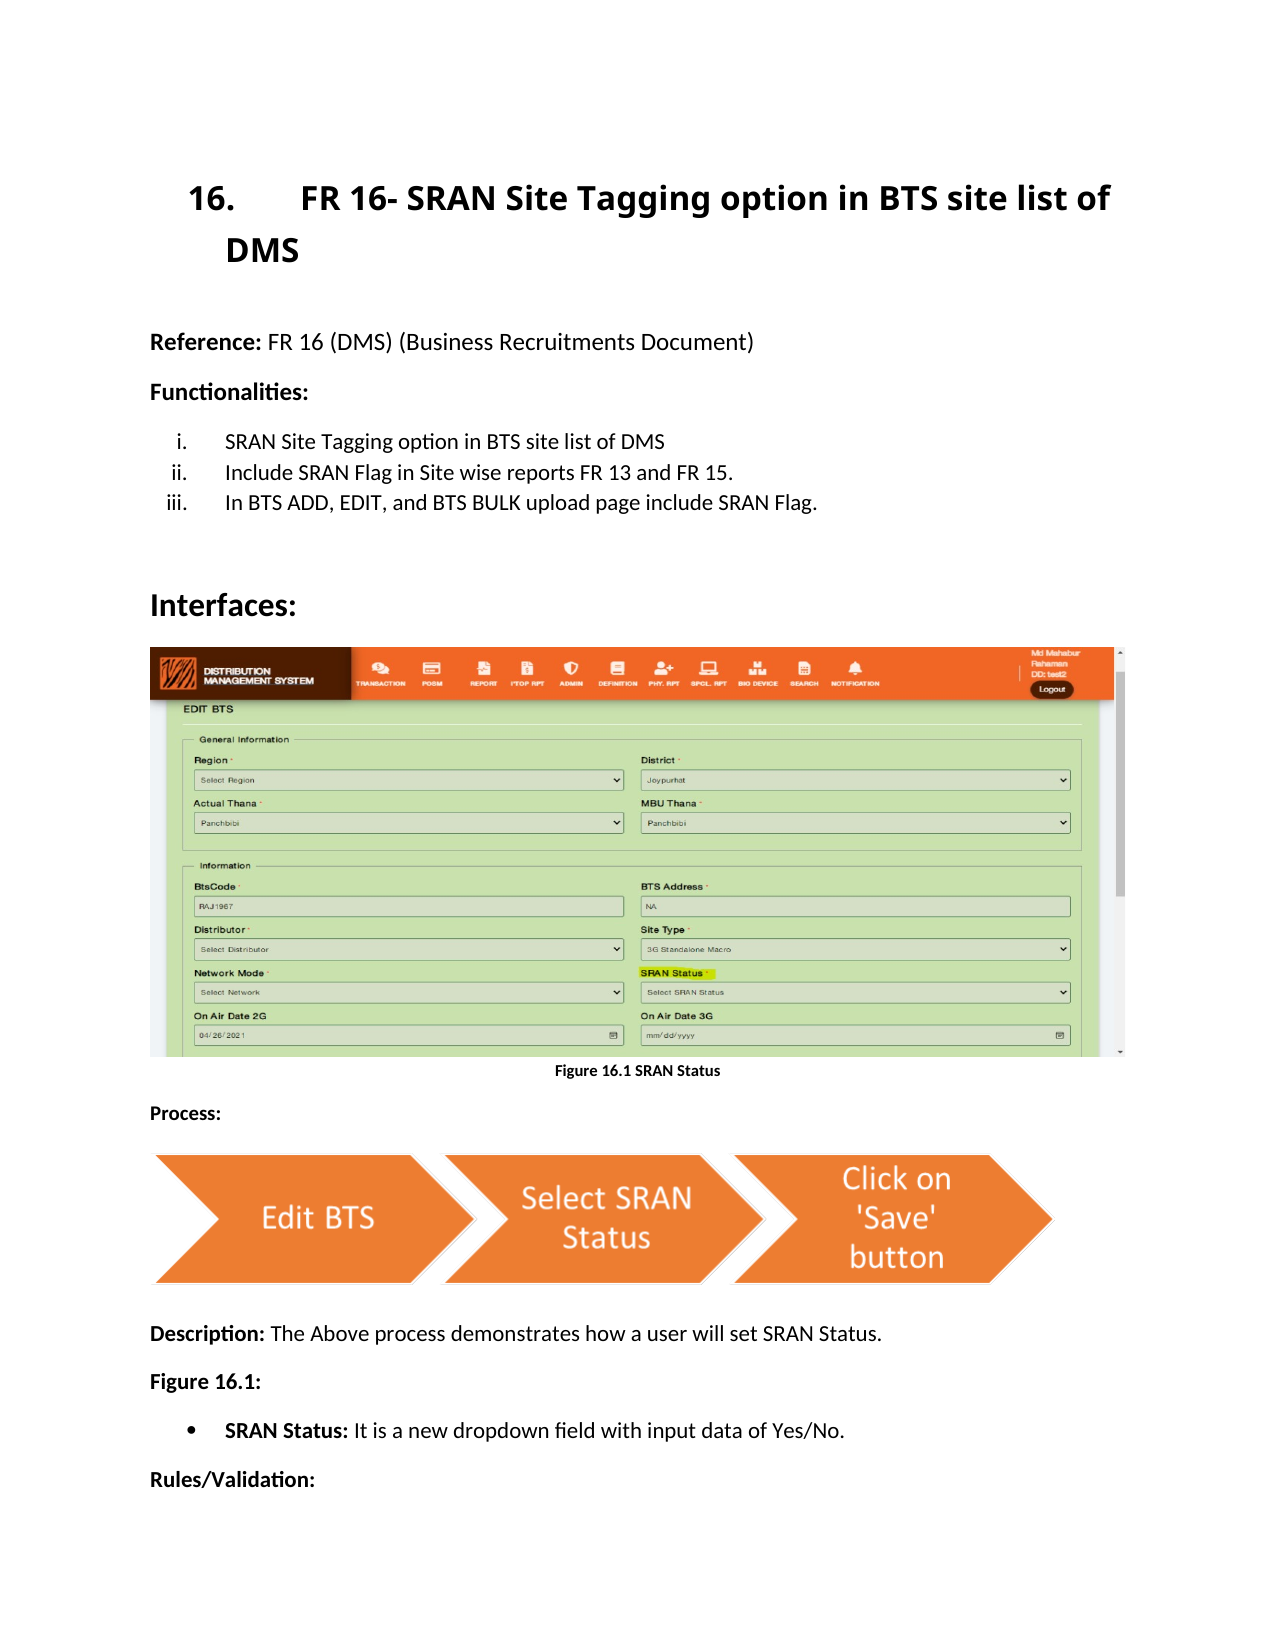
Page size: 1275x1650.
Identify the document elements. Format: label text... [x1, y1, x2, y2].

text Interfaces: [150, 584, 1125, 625]
text Description: The Above process demonstrates how a user will set SRAN Status. [150, 1319, 1125, 1347]
text Process: [150, 1100, 1125, 1125]
text Functionalities: [150, 376, 1125, 406]
text Reference: FR 16 (DMS) (Business Recruitments Document) [150, 326, 1125, 357]
list Include SRAN Flag in Site wise reports FR 13 and FR 15. [187, 458, 1125, 486]
text Figure 16.1: [150, 1367, 1125, 1396]
list In BTS ADD, EDIT, and BTS BULK upload page include SRAN Flag. [187, 488, 1125, 516]
picture [150, 647, 1125, 1057]
list SRAN Status: It is a new dropdown field with input data of Yes/No. [187, 1416, 1125, 1444]
subtitle FR 16- SRAN Site Tagging option in BTS site list of DMS [187, 175, 1125, 273]
list SRAN Site Tagging option in BTS site list of DMS [187, 427, 1125, 456]
picture [150, 1145, 1055, 1298]
text Figure 16.1 SRAN Status [150, 1057, 1125, 1080]
text Rules/Validation: [150, 1465, 1125, 1493]
